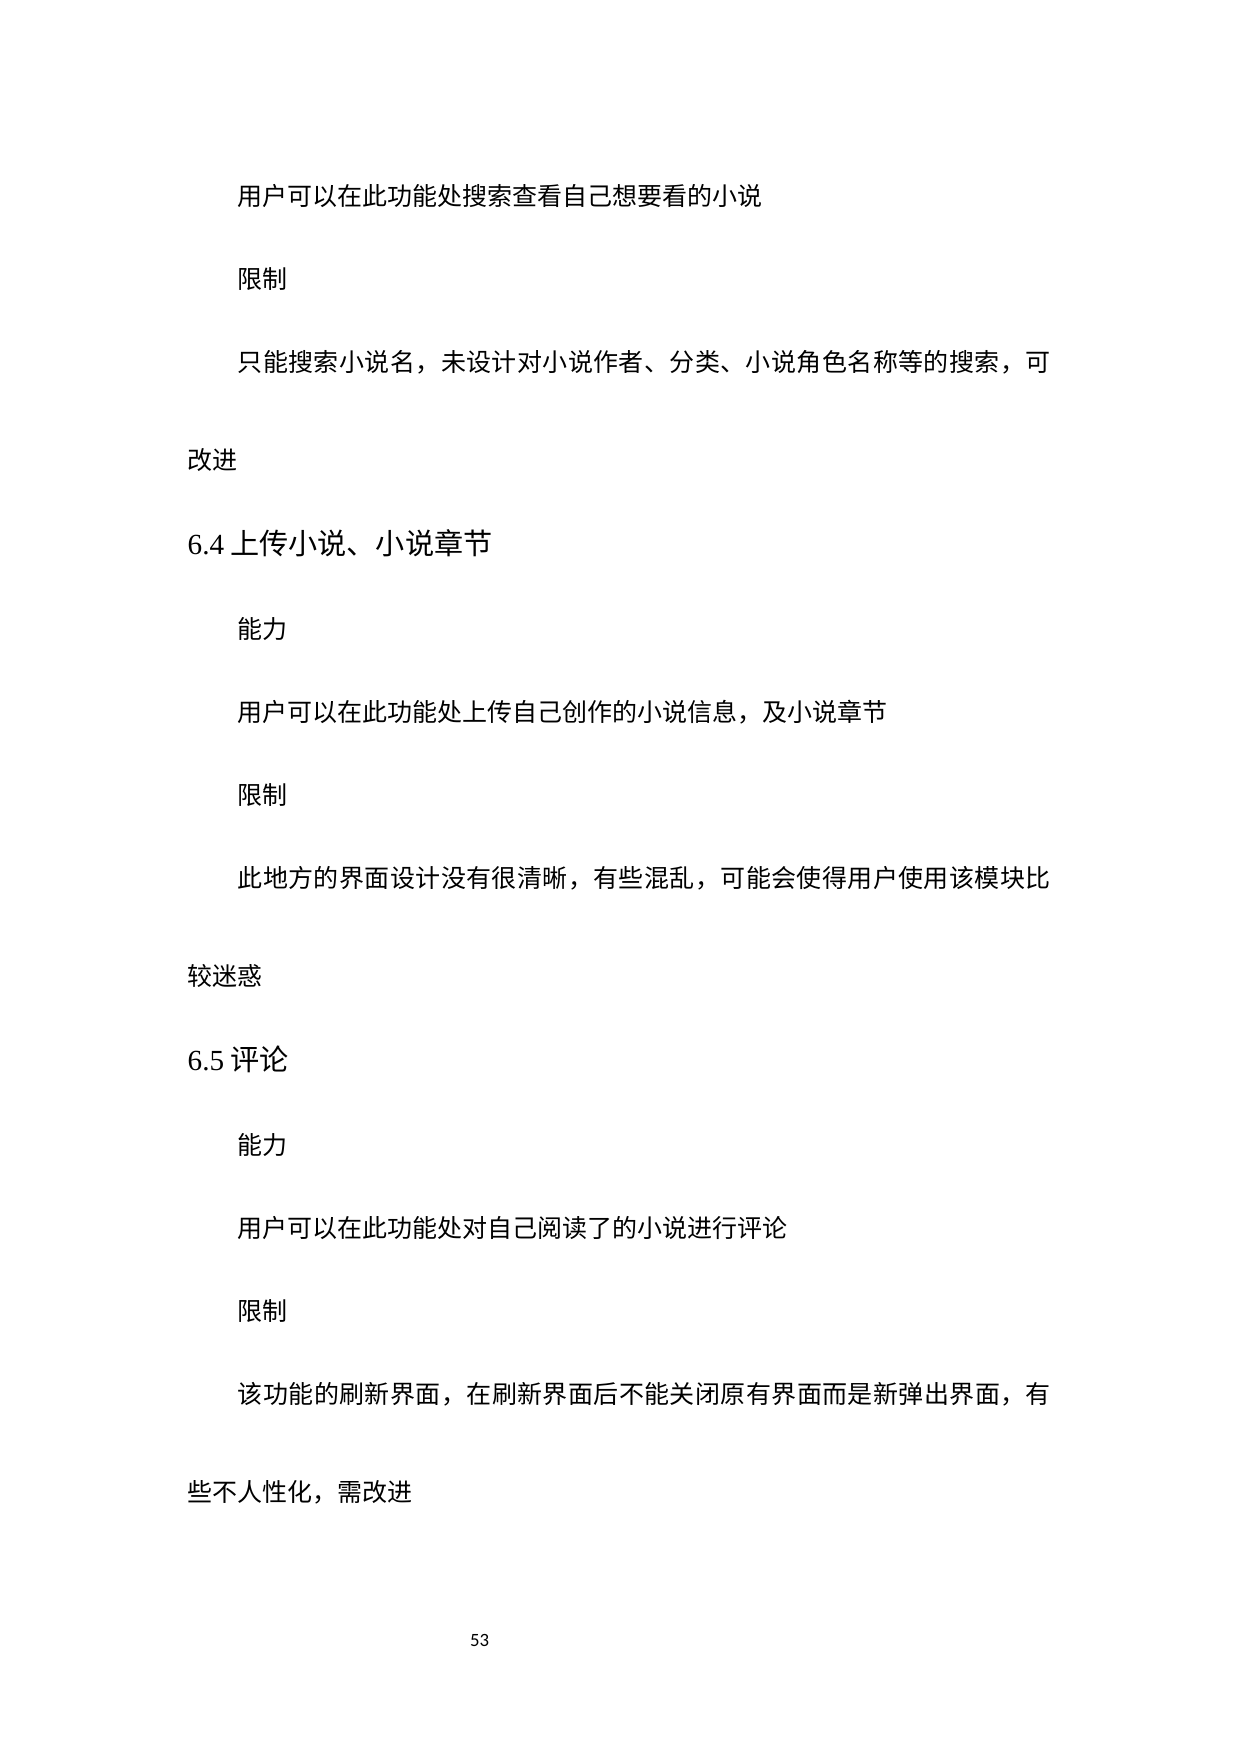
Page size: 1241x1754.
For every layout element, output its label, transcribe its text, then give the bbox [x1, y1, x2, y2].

text 该功能的刷新界面，在刷新界面后不能关闭原有界面而是新弹出界面，有些不人性化，需改进 [187, 1361, 1053, 1523]
text 限制 [187, 761, 1053, 826]
text 能力 [187, 595, 1053, 660]
text 用户可以在此功能处搜索查看自己想要看的小说 [187, 162, 1053, 227]
text 用户可以在此功能处对自己阅读了的小说进行评论 [187, 1194, 1053, 1259]
text 能力 [187, 1111, 1053, 1176]
text 此地方的界面设计没有很清晰，有些混乱，可能会使得用户使用该模块比较迷惑 [187, 844, 1053, 1007]
text 限制 [187, 1277, 1053, 1342]
text 6.4上传小说、小说章节 [187, 509, 1053, 574]
text 只能搜索小说名，未设计对小说作者、分类、小说角色名称等的搜索，可改进 [187, 328, 1053, 491]
text 用户可以在此功能处上传自己创作的小说信息，及小说章节 [187, 678, 1053, 743]
text 6.5评论 [187, 1025, 1053, 1090]
text 限制 [187, 245, 1053, 310]
